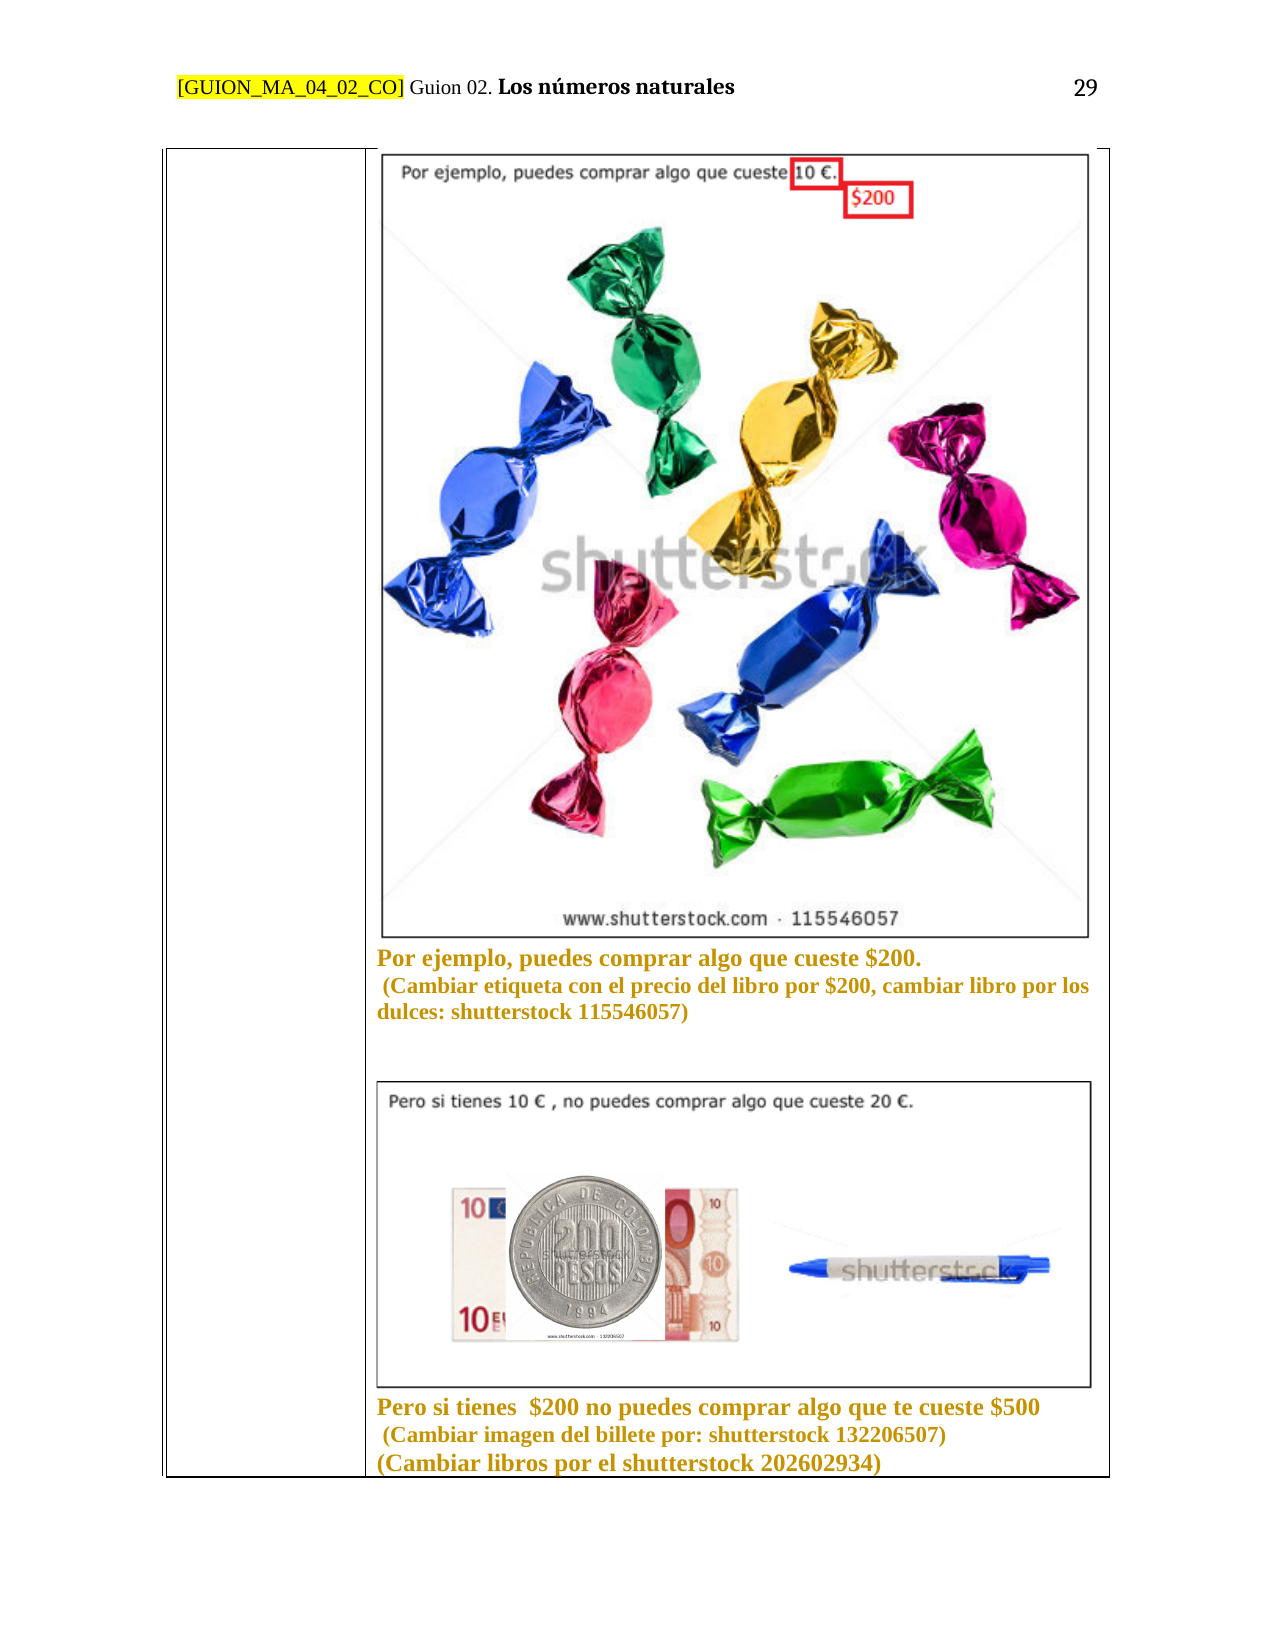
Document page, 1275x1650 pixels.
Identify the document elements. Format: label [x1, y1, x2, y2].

table_cell [366, 149, 1109, 1476]
table_cell [167, 149, 365, 1476]
picture [376, 1081, 1098, 1393]
picture [377, 148, 1097, 943]
